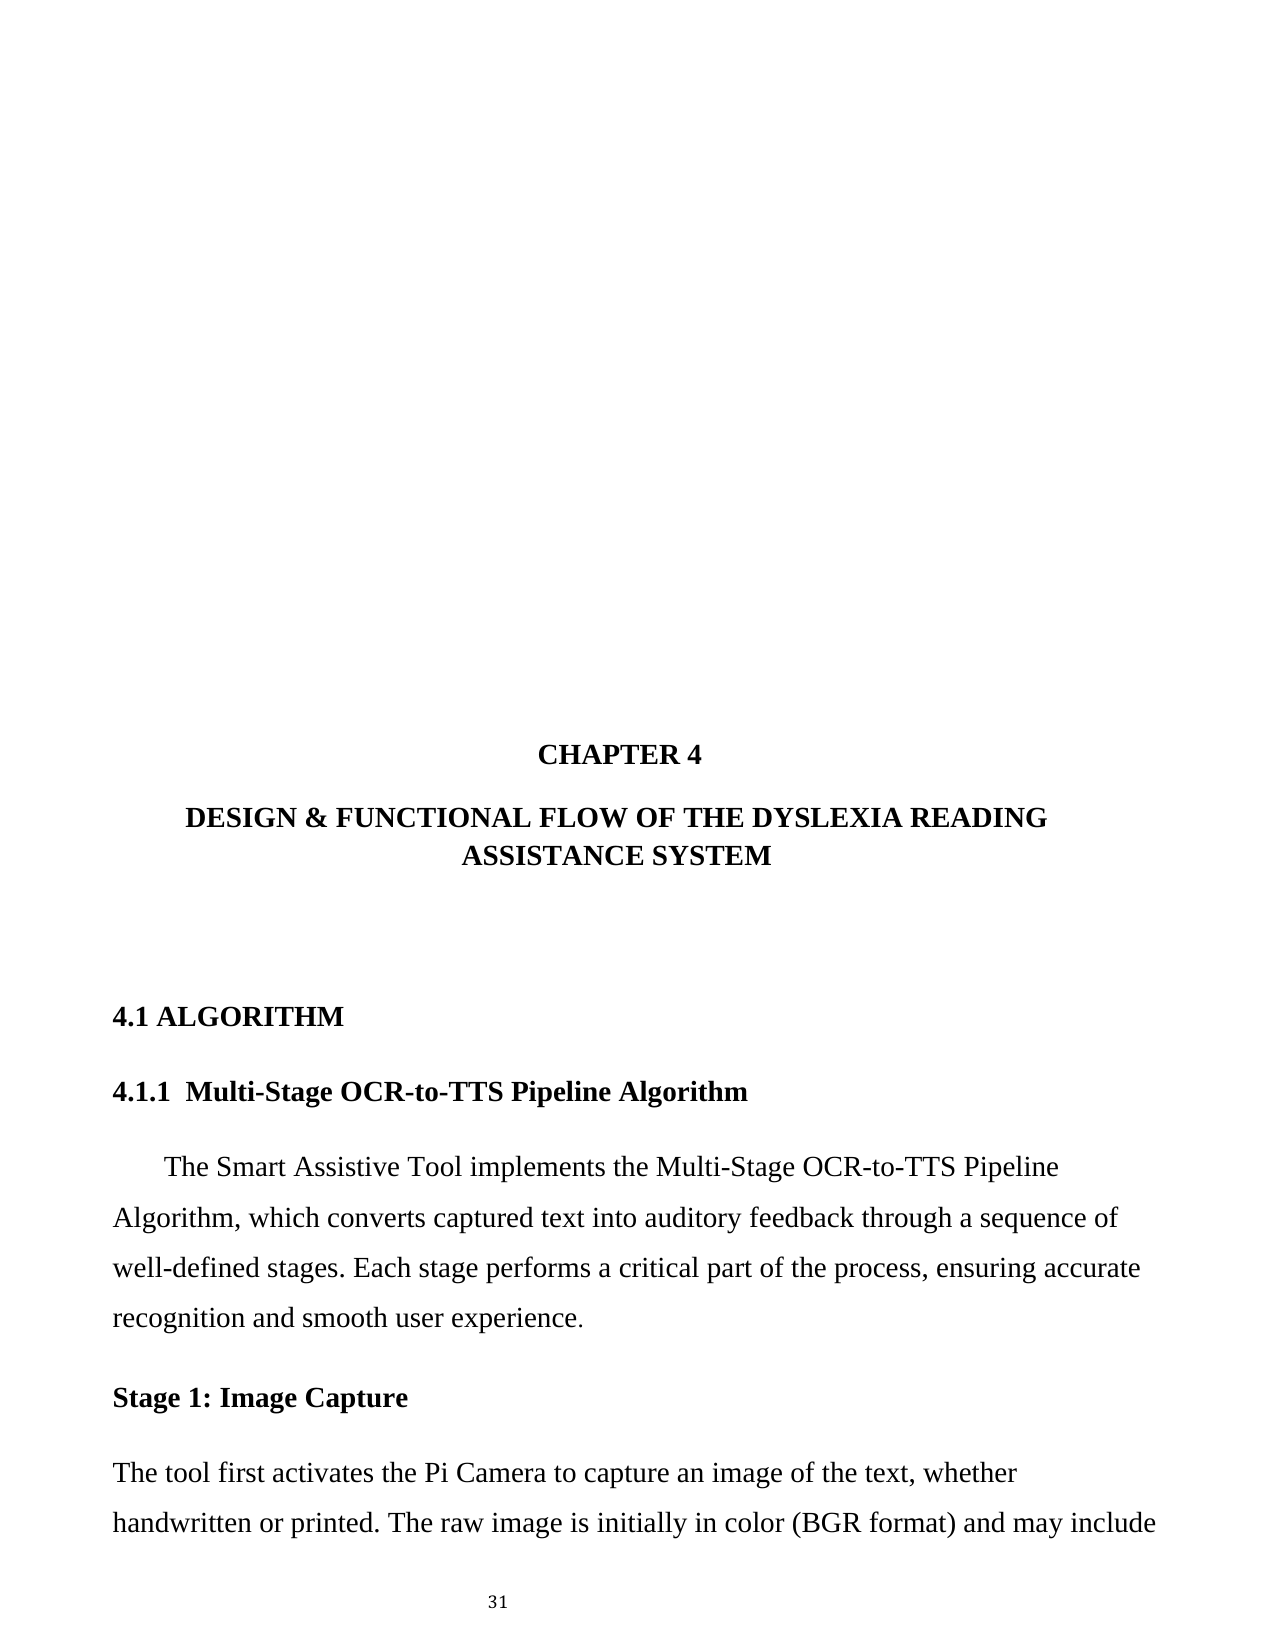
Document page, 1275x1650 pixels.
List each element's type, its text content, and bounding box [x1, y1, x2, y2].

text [112, 1455, 1162, 1539]
subtitle 4.1.1 Multi-Stage OCR-to-TTS Pipeline Algorithm [112, 1074, 1162, 1108]
text The Smart Assistive Tool implements the Multi-Stage OCR-to-TTS Pipeline Algorithm, which converts captured text into auditory feedback through a sequence of well-defined stages. Each stage performs a critical part of the process, ensuring accurate recognition and smooth user experience. [112, 1149, 1162, 1334]
subtitle Stage 1: Image Capture [112, 1380, 1162, 1413]
text 4.1 ALGORITHM [112, 999, 1121, 1032]
text CHAPTER 4 [112, 737, 1121, 771]
text DESIGN & FUNCTIONAL FLOW OF THE DYSLEXIA READING ASSISTANCE SYSTEM [112, 800, 1121, 902]
